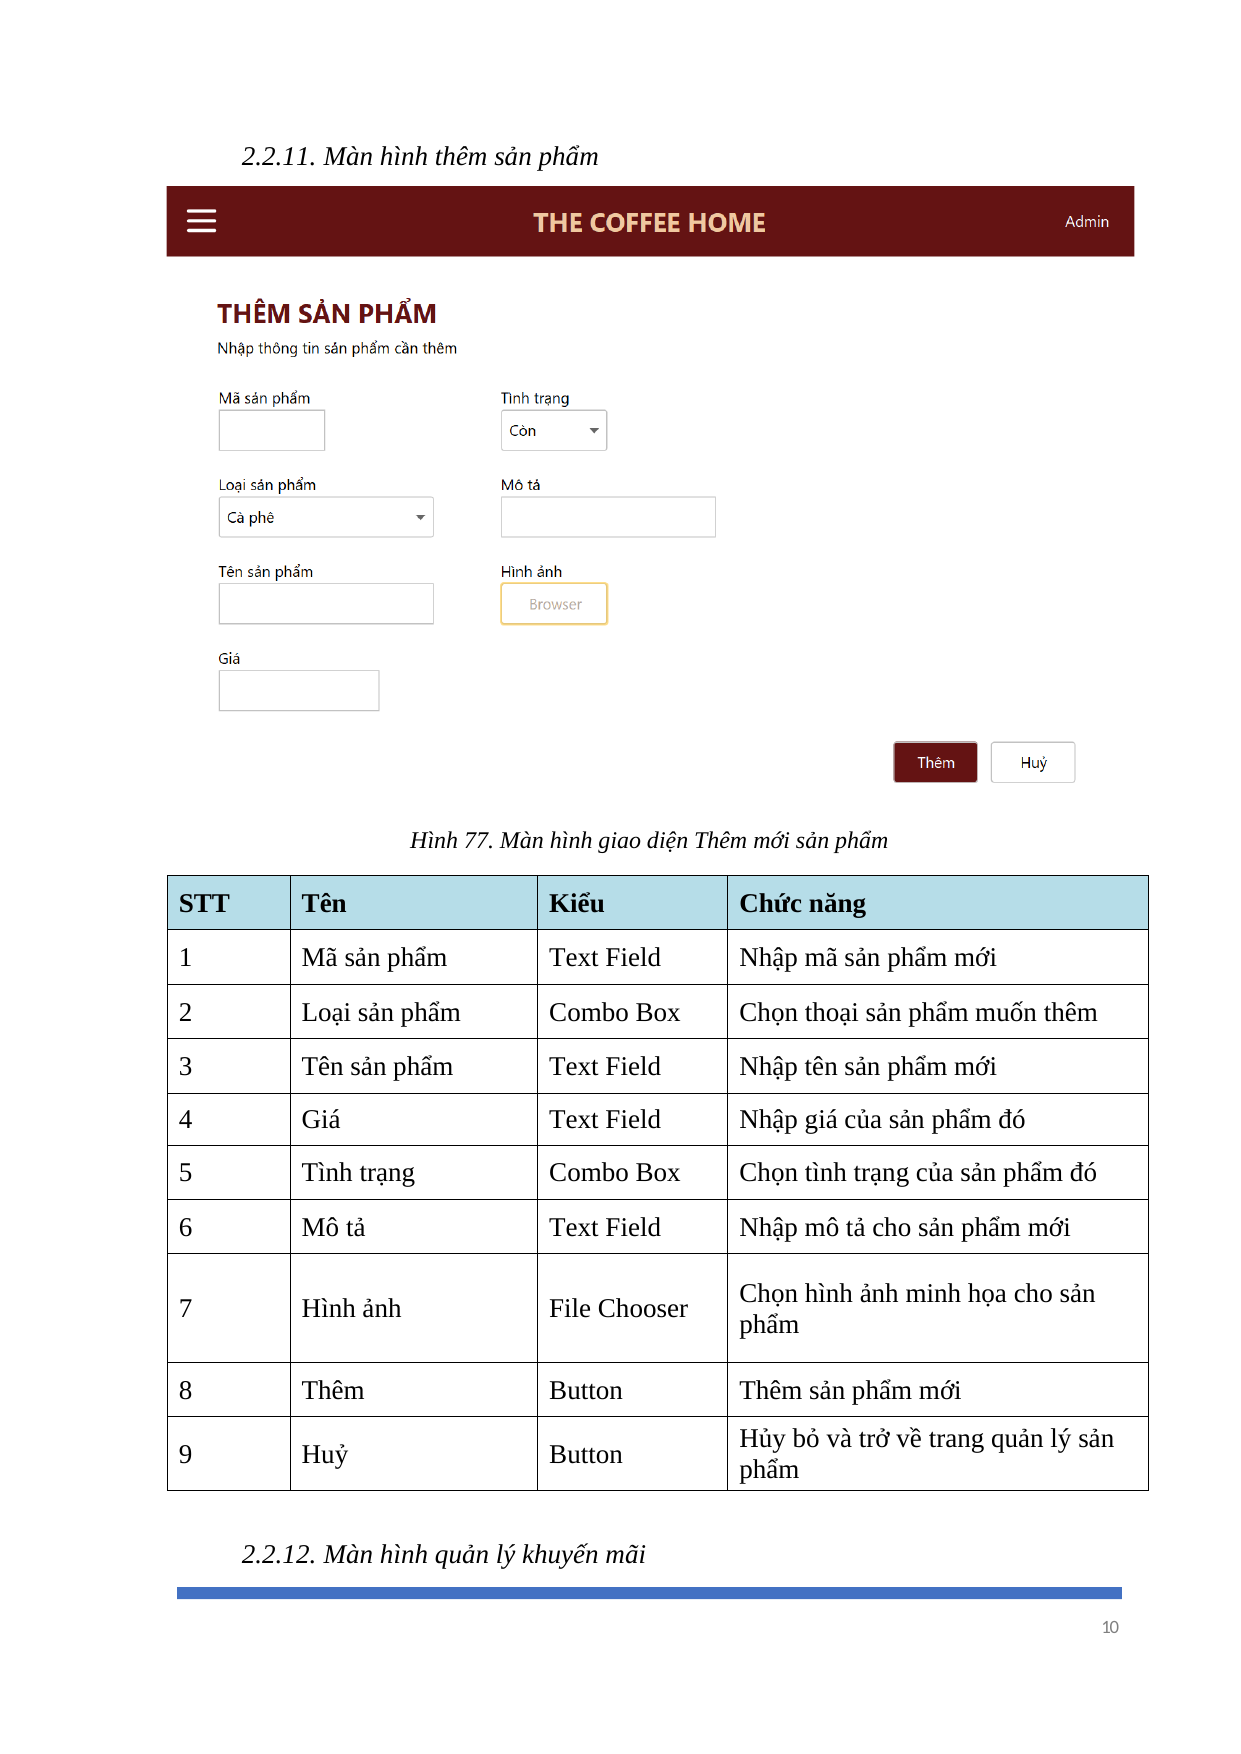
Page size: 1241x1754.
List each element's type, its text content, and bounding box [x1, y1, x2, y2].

table_cell Mã sản phẩm [291, 930, 537, 984]
table_cell Text Field [538, 1094, 727, 1144]
list Màn hình thêm sản phẩm [242, 139, 1134, 171]
table_cell 4 [168, 1094, 290, 1144]
table_cell 7 [168, 1254, 290, 1362]
table_cell Mô tả [291, 1200, 537, 1253]
table_cell Hình ảnh [291, 1254, 537, 1362]
table_header Tên [291, 876, 537, 929]
table_cell 6 [168, 1200, 290, 1253]
table_cell Button [538, 1363, 727, 1416]
table_cell Huỷ [291, 1417, 537, 1490]
table_cell Nhập tên sản phẩm mới [728, 1039, 1148, 1092]
table_cell Nhập mã sản phẩm mới [728, 930, 1148, 984]
table_cell Thêm [291, 1363, 537, 1416]
table_cell Chọn hình ảnh minh họa cho sản phẩm [728, 1254, 1148, 1362]
table_cell 5 [168, 1146, 290, 1199]
table_cell 3 [168, 1039, 290, 1092]
table_cell Combo Box [538, 985, 727, 1038]
table_cell Text Field [538, 930, 727, 984]
table_cell Thêm sản phẩm mới [728, 1363, 1148, 1416]
table_cell 1 [168, 930, 290, 984]
table_header STT [168, 876, 290, 929]
table_cell File Chooser [538, 1254, 727, 1362]
table_cell Hủy bỏ và trở về trang quản lý sản phẩm [728, 1417, 1148, 1490]
table_cell Nhập mô tả cho sản phẩm mới [728, 1200, 1148, 1253]
table_cell Chọn tình trạng của sản phẩm đó [728, 1146, 1148, 1199]
table_cell Tên sản phẩm [291, 1039, 537, 1092]
table_cell Combo Box [538, 1146, 727, 1199]
table_header Kiểu [538, 876, 727, 929]
text Hình 77. Màn hình giao diện Thêm mới sản phẩm [167, 827, 1134, 854]
table_cell 8 [168, 1363, 290, 1416]
table_cell Text Field [538, 1039, 727, 1092]
table_cell Text Field [538, 1200, 727, 1253]
table_cell Nhập giá của sản phẩm đó [728, 1094, 1148, 1144]
table_header Chức năng [728, 876, 1148, 929]
table_cell Chọn thoại sản phẩm muốn thêm [728, 985, 1148, 1038]
table_cell Button [538, 1417, 727, 1490]
table_cell 9 [168, 1417, 290, 1490]
table_cell Giá [291, 1094, 537, 1144]
table_cell Loại sản phẩm [291, 985, 537, 1038]
picture [166, 186, 1135, 827]
table_cell Tình trạng [291, 1146, 537, 1199]
list Màn hình quản lý khuyến mãi [242, 1538, 1134, 1569]
table_cell 2 [168, 985, 290, 1038]
